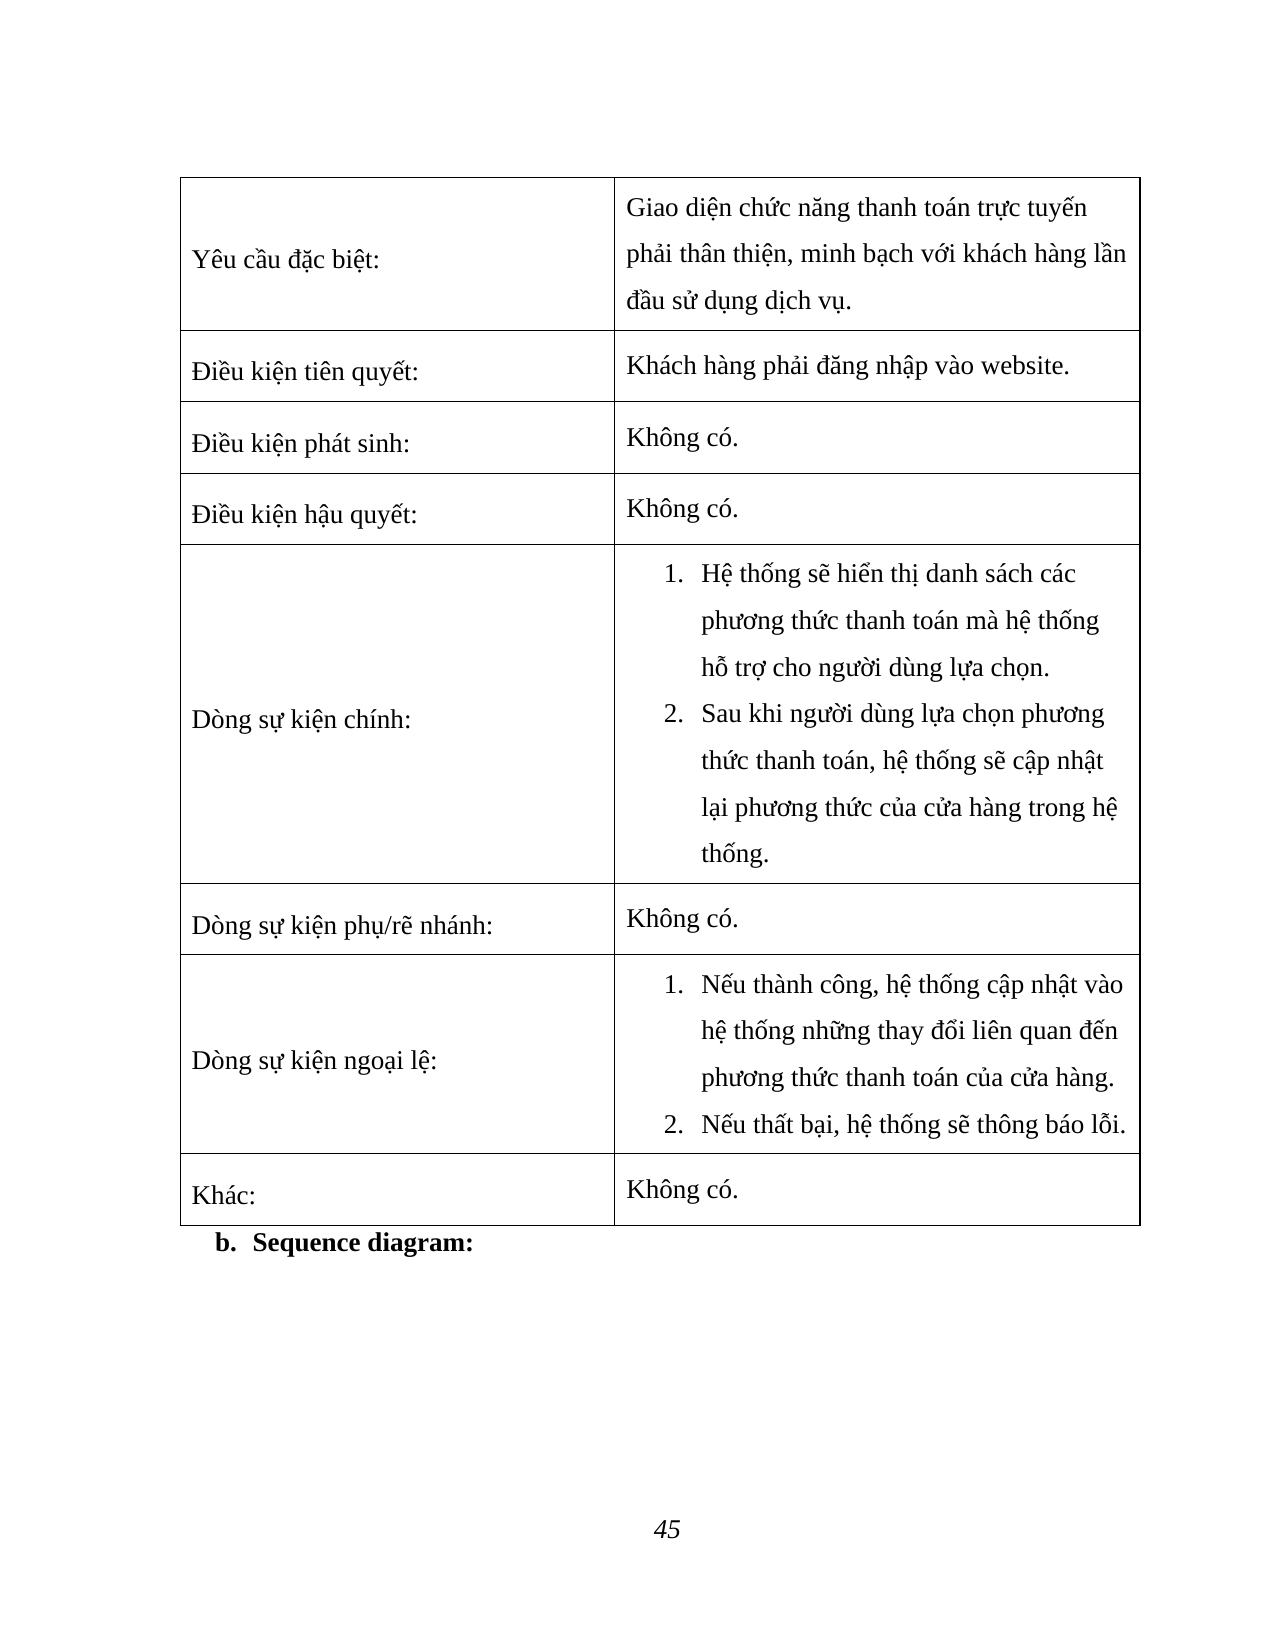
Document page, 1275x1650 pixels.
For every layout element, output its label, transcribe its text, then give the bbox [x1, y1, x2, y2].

table_cell Không có. [615, 474, 1139, 544]
table_cell Nếu thành công, hệ thống cập nhật vào hệ thống những thay đổi liên quan đến phương thức thanh toán của cửa hàng. Nếu thất bại, hệ thống sẽ thông báo lỗi. [615, 955, 1139, 1153]
table_cell Điều kiện tiên quyết: [181, 331, 614, 401]
table_cell Dòng sự kiện phụ/rẽ nhánh: [181, 884, 614, 954]
table_cell Hệ thống sẽ hiển thị danh sách các phương thức thanh toán mà hệ thống hỗ trợ cho người dùng lựa chọn. Sau khi người dùng lựa chọn phương thức thanh toán, hệ thống sẽ cập nhật lại phương thức của cửa hàng trong hệ thống. [615, 545, 1139, 883]
table_cell Điều kiện hậu quyết: [181, 474, 614, 544]
table_cell Khách hàng phải đăng nhập vào website. [615, 331, 1139, 401]
table_cell Dòng sự kiện chính: [181, 545, 614, 883]
table_cell Giao diện chức năng thanh toán trực tuyến phải thân thiện, minh bạch với khách hàng lần đầu sử dụng dịch vụ. [615, 178, 1139, 329]
table_cell Yêu cầu đặc biệt: [181, 178, 614, 329]
table_cell Không có. [615, 1154, 1139, 1225]
table_cell Không có. [615, 884, 1139, 954]
table_cell Dòng sự kiện ngoại lệ: [181, 955, 614, 1153]
list Sequence diagram: [215, 1226, 1157, 1257]
table_cell Điều kiện phát sinh: [181, 402, 614, 472]
table_cell Khác: [181, 1154, 614, 1225]
table_cell Không có. [615, 402, 1139, 472]
